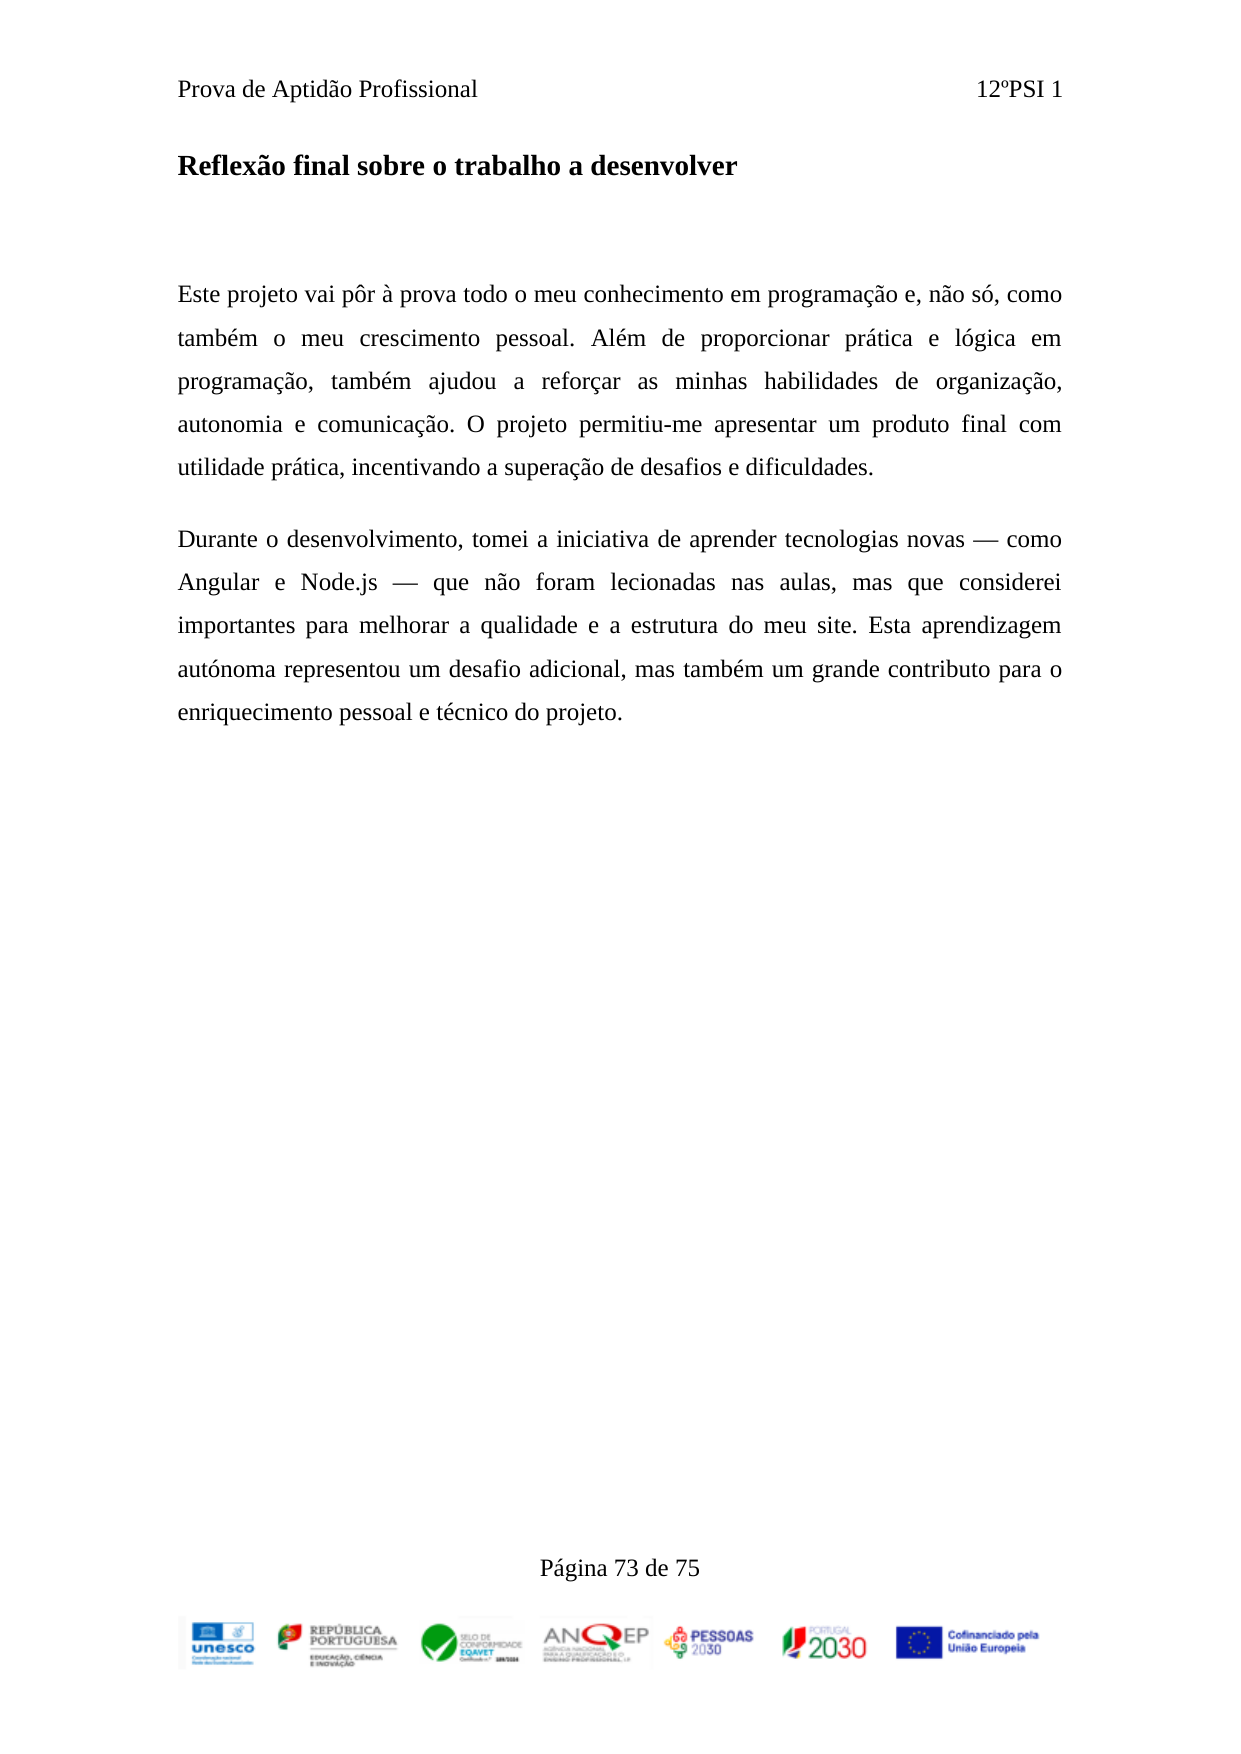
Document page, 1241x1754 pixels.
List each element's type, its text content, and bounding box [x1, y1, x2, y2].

text Durante o desenvolvimento, tomei a iniciativa de aprender tecnologias novas — como Angular e Node.js — que não foram lecionadas nas aulas, mas que considerei importantes para melhorar a qualidade e a estrutura do meu site. Esta aprendizagem autónoma representou um desafio adicional, mas também um grande contributo para o enriquecimento pessoal e técnico do projeto. [177, 524, 1063, 726]
picture [177, 1615, 1084, 1677]
subtitle Reflexão final sobre o trabalho a desenvolver [177, 148, 1063, 181]
text Este projeto vai pôr à prova todo o meu conhecimento em programação e, não só, como também o meu crescimento pessoal. Além de proporcionar prática e lógica em programação, também ajudou a reforçar as minhas habilidades de organização, autonomia e comunicação. O projeto permitiu-me apresentar um produto final com utilidade prática, incentivando a superação de desafios e dificuldades. [177, 279, 1063, 481]
